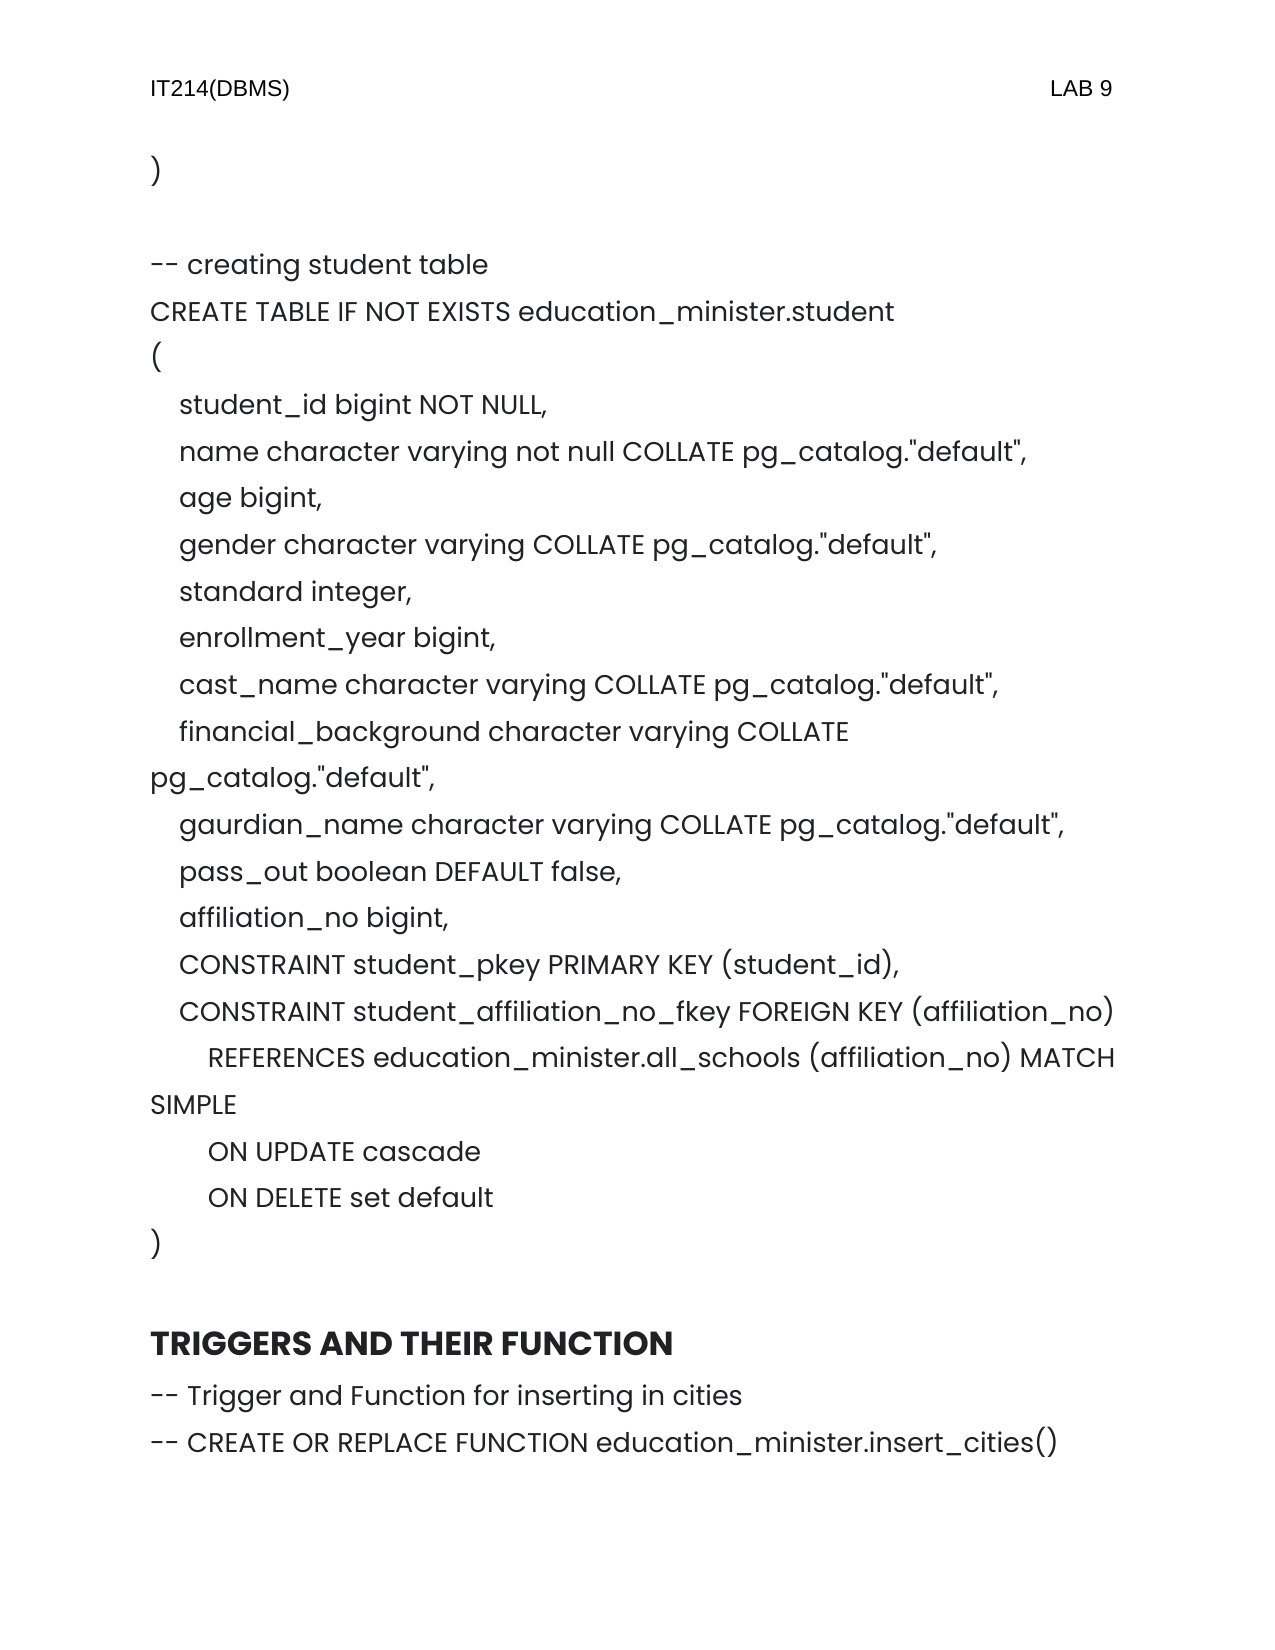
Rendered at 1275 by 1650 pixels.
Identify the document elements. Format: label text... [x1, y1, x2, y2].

text pass_out boolean DEFAULT false, [150, 850, 1125, 891]
text ) [150, 150, 1125, 191]
text student_id bigint NOT NULL, [150, 383, 1125, 424]
text CREATE TABLE IF NOT EXISTS education_minister.student [150, 290, 1125, 331]
text gaurdian_name character varying COLLATE pg_catalog."default", [150, 803, 1125, 844]
text CONSTRAINT student_affiliation_no_fkey FOREIGN KEY (affiliation_no) [150, 990, 1125, 1031]
text -- CREATE OR REPLACE FUNCTION education_minister.insert_cities() [150, 1421, 1125, 1461]
text ON UPDATE cascade [150, 1130, 1125, 1171]
text affiliation_no bigint, [150, 897, 1125, 937]
text financial_background character varying COLLATE pg_catalog."default", [150, 710, 1125, 797]
text ( [150, 337, 1125, 377]
text name character varying not null COLLATE pg_catalog."default", [150, 430, 1125, 471]
text CONSTRAINT student_pkey PRIMARY KEY (student_id), [150, 943, 1125, 984]
text -- Trigger and Function for inserting in cities [150, 1374, 1125, 1415]
text enrollment_year bigint, [150, 617, 1125, 657]
text standard integer, [150, 570, 1125, 611]
text -- creating student table [150, 243, 1125, 284]
text cast_name character varying COLLATE pg_catalog."default", [150, 663, 1125, 704]
text REFERENCES education_minister.all_schools (affiliation_no) MATCH SIMPLE [150, 1037, 1125, 1124]
text ) [150, 1223, 1125, 1264]
text age bigint, [150, 477, 1125, 517]
text TRIGGERS AND THEIR FUNCTION [150, 1317, 1125, 1367]
text ON DELETE set default [150, 1177, 1125, 1217]
text gender character varying COLLATE pg_catalog."default", [150, 523, 1125, 564]
